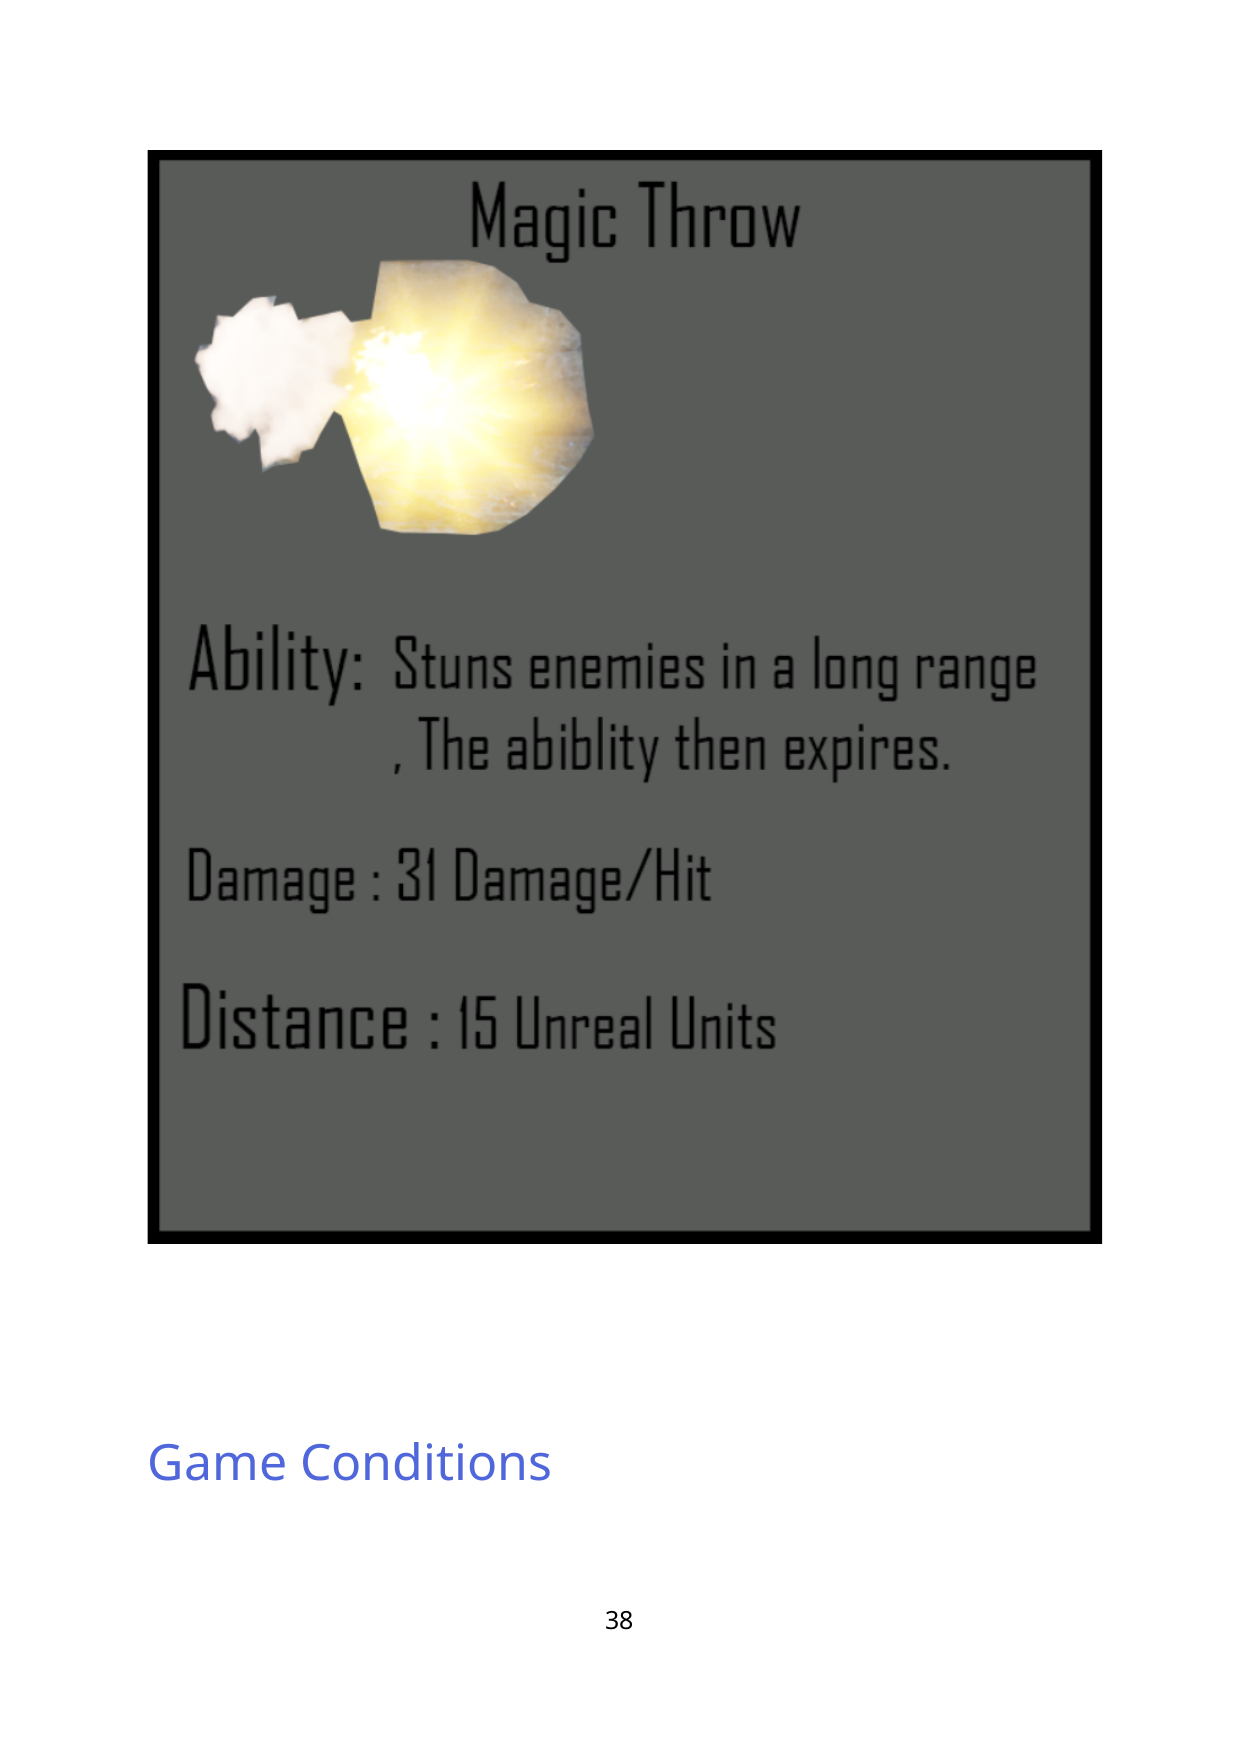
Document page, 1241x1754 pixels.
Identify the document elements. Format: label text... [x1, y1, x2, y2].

picture [147, 150, 1103, 1244]
subtitle Game Conditions [148, 1427, 1090, 1495]
